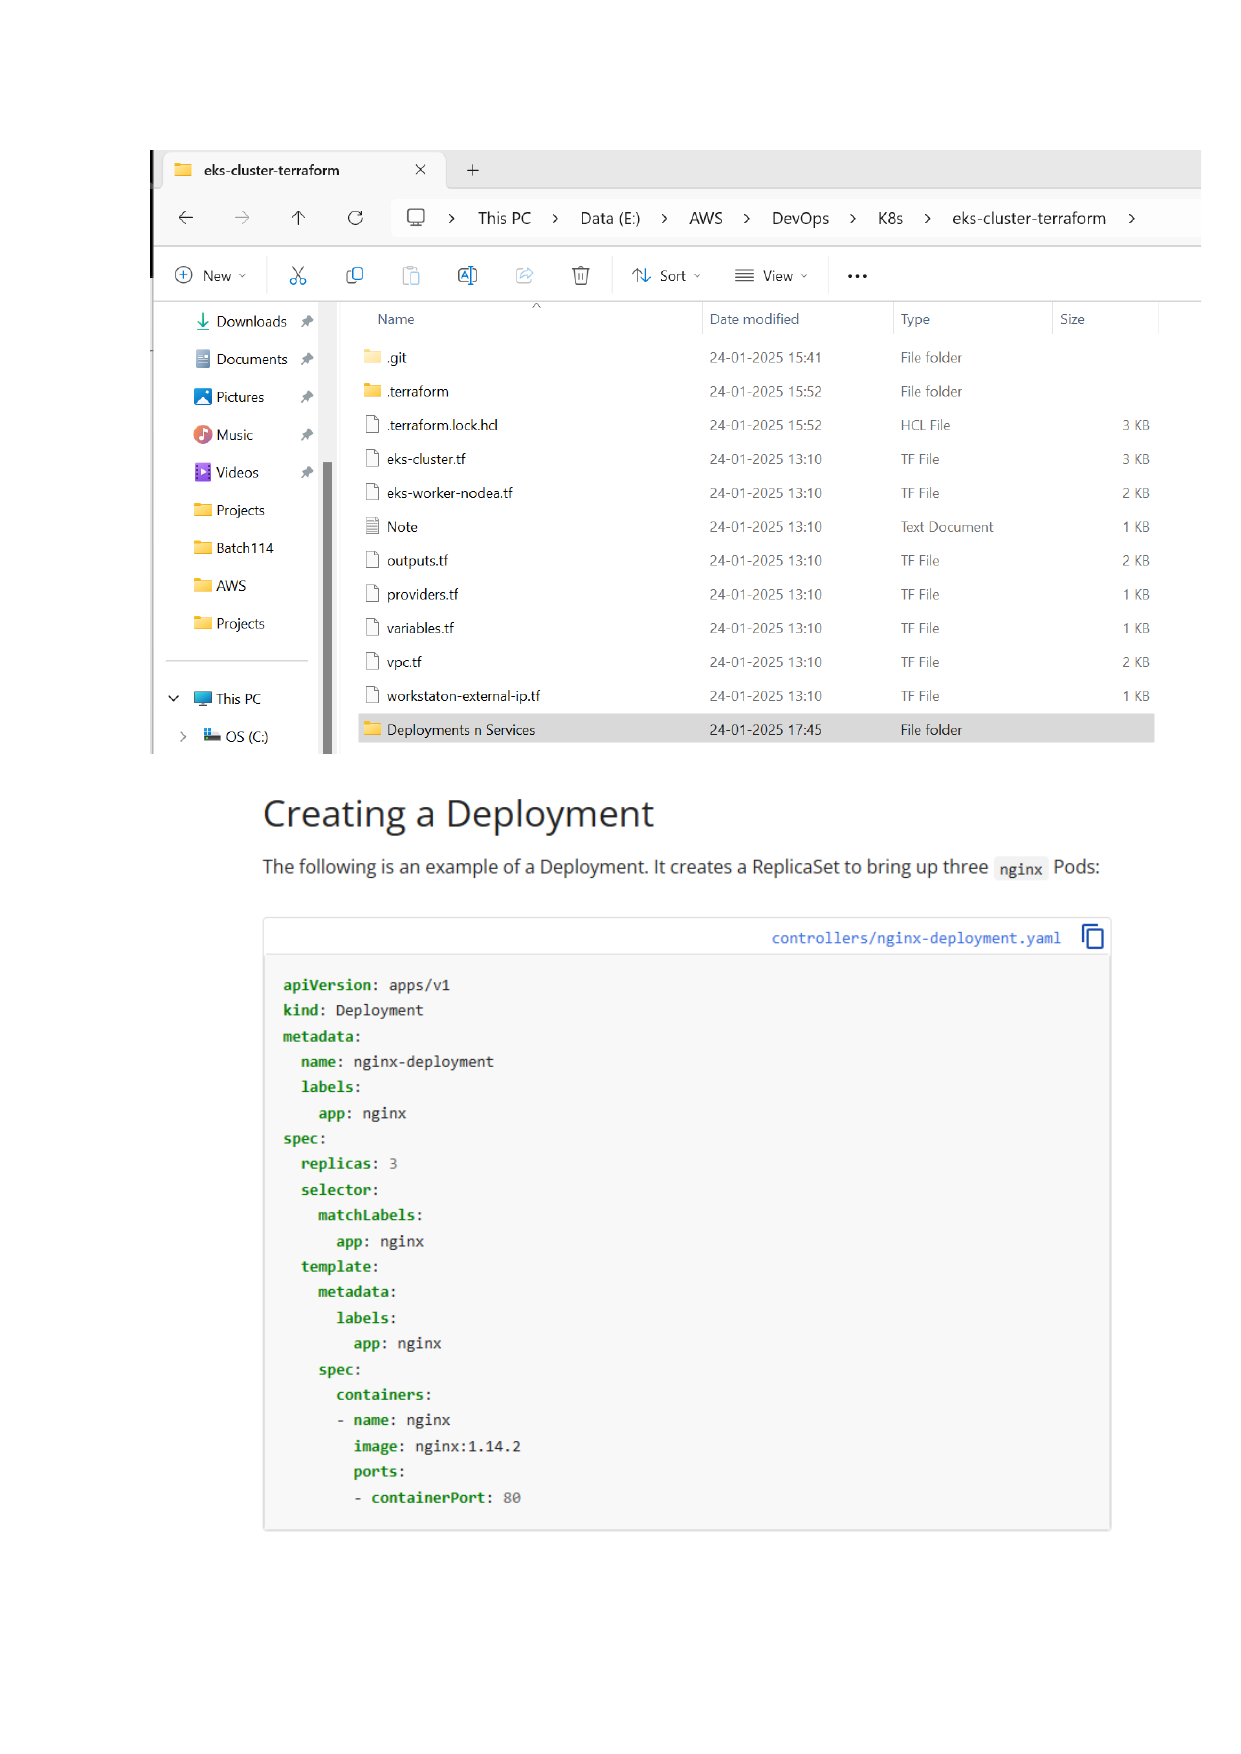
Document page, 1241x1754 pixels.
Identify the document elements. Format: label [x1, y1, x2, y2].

picture [225, 782, 1130, 1551]
picture [150, 150, 1202, 754]
